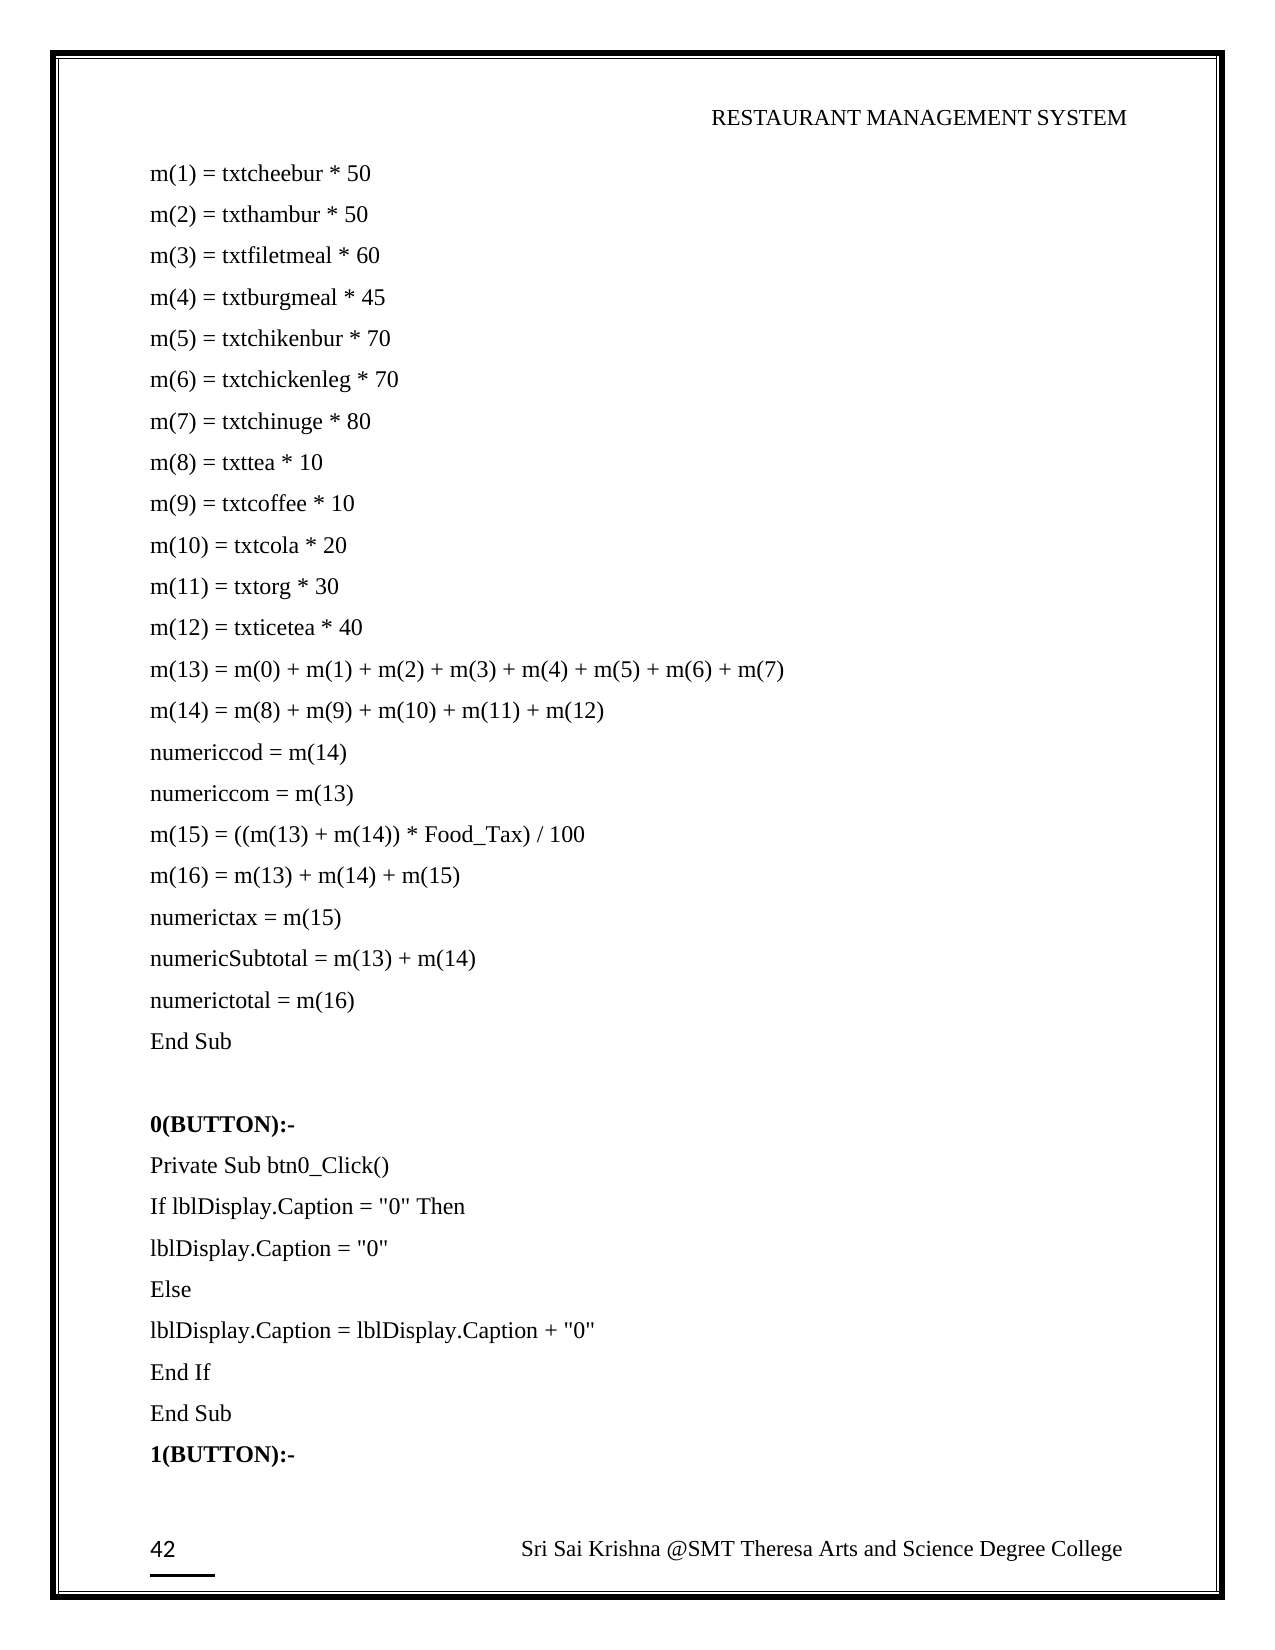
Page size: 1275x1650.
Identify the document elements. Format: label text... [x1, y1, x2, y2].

text numericcod = m(14) [150, 737, 1125, 765]
text m(4) = txtburgmeal * 45 [150, 283, 1125, 310]
text m(14) = m(8) + m(9) + m(10) + m(11) + m(12) [150, 696, 1125, 724]
text Private Sub btn0_Click() [150, 1151, 1125, 1179]
text m(6) = txtchickenleg * 70 [150, 365, 1125, 393]
text m(2) = txthambur * 50 [150, 200, 1125, 227]
text lblDisplay.Caption = "0" [150, 1234, 1125, 1261]
text Else [150, 1275, 1125, 1303]
text m(1) = txtcheebur * 50 [150, 158, 1125, 186]
text End Sub [150, 1027, 1125, 1054]
text 1(BUTTON):- [150, 1441, 1125, 1468]
text lblDisplay.Caption = lblDisplay.Caption + "0" [150, 1316, 1125, 1344]
text m(13) = m(0) + m(1) + m(2) + m(3) + m(4) + m(5) + m(6) + m(7) [150, 655, 1125, 682]
text If lblDisplay.Caption = "0" Then [150, 1192, 1125, 1220]
text m(9) = txtcoffee * 10 [150, 489, 1125, 517]
text numerictotal = m(16) [150, 986, 1125, 1013]
text numericcom = m(13) [150, 779, 1125, 806]
text m(12) = txticetea * 40 [150, 613, 1125, 641]
text End Sub [150, 1399, 1125, 1427]
text m(11) = txtorg * 30 [150, 572, 1125, 600]
text m(5) = txtchikenbur * 70 [150, 324, 1125, 352]
text numerictax = m(15) [150, 903, 1125, 931]
text End If [150, 1358, 1125, 1385]
text m(7) = txtchinuge * 80 [150, 407, 1125, 434]
text m(15) = ((m(13) + m(14)) * Food_Tax) / 100 [150, 820, 1125, 848]
text m(3) = txtfiletmeal * 60 [150, 241, 1125, 269]
text 0(BUTTON):- [150, 1110, 1125, 1137]
text numericSubtotal = m(13) + m(14) [150, 944, 1125, 972]
text m(8) = txttea * 10 [150, 448, 1125, 476]
text m(10) = txtcola * 20 [150, 531, 1125, 558]
text m(16) = m(13) + m(14) + m(15) [150, 862, 1125, 889]
